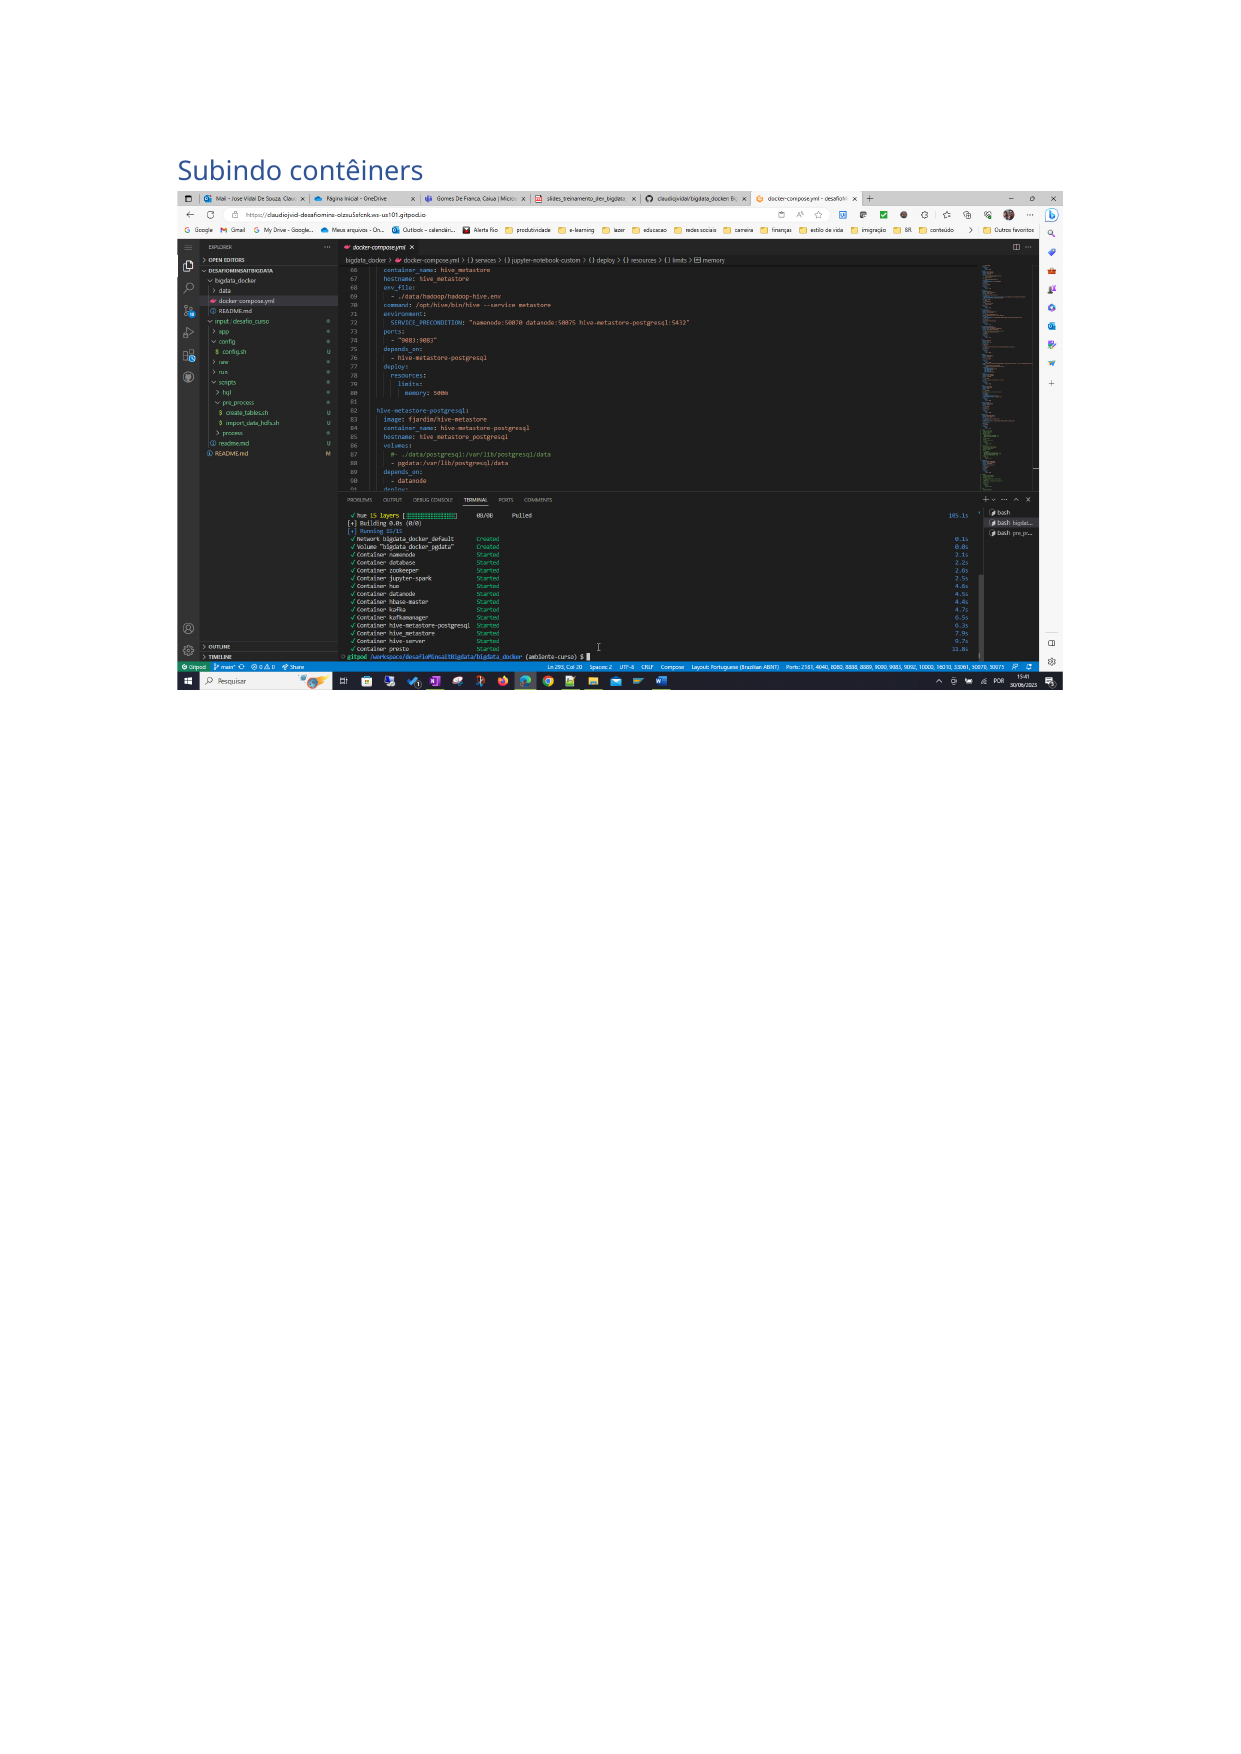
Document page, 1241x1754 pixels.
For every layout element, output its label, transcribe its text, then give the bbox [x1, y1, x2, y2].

picture [177, 191, 1063, 690]
subtitle Subindo contêiners [177, 152, 1063, 189]
